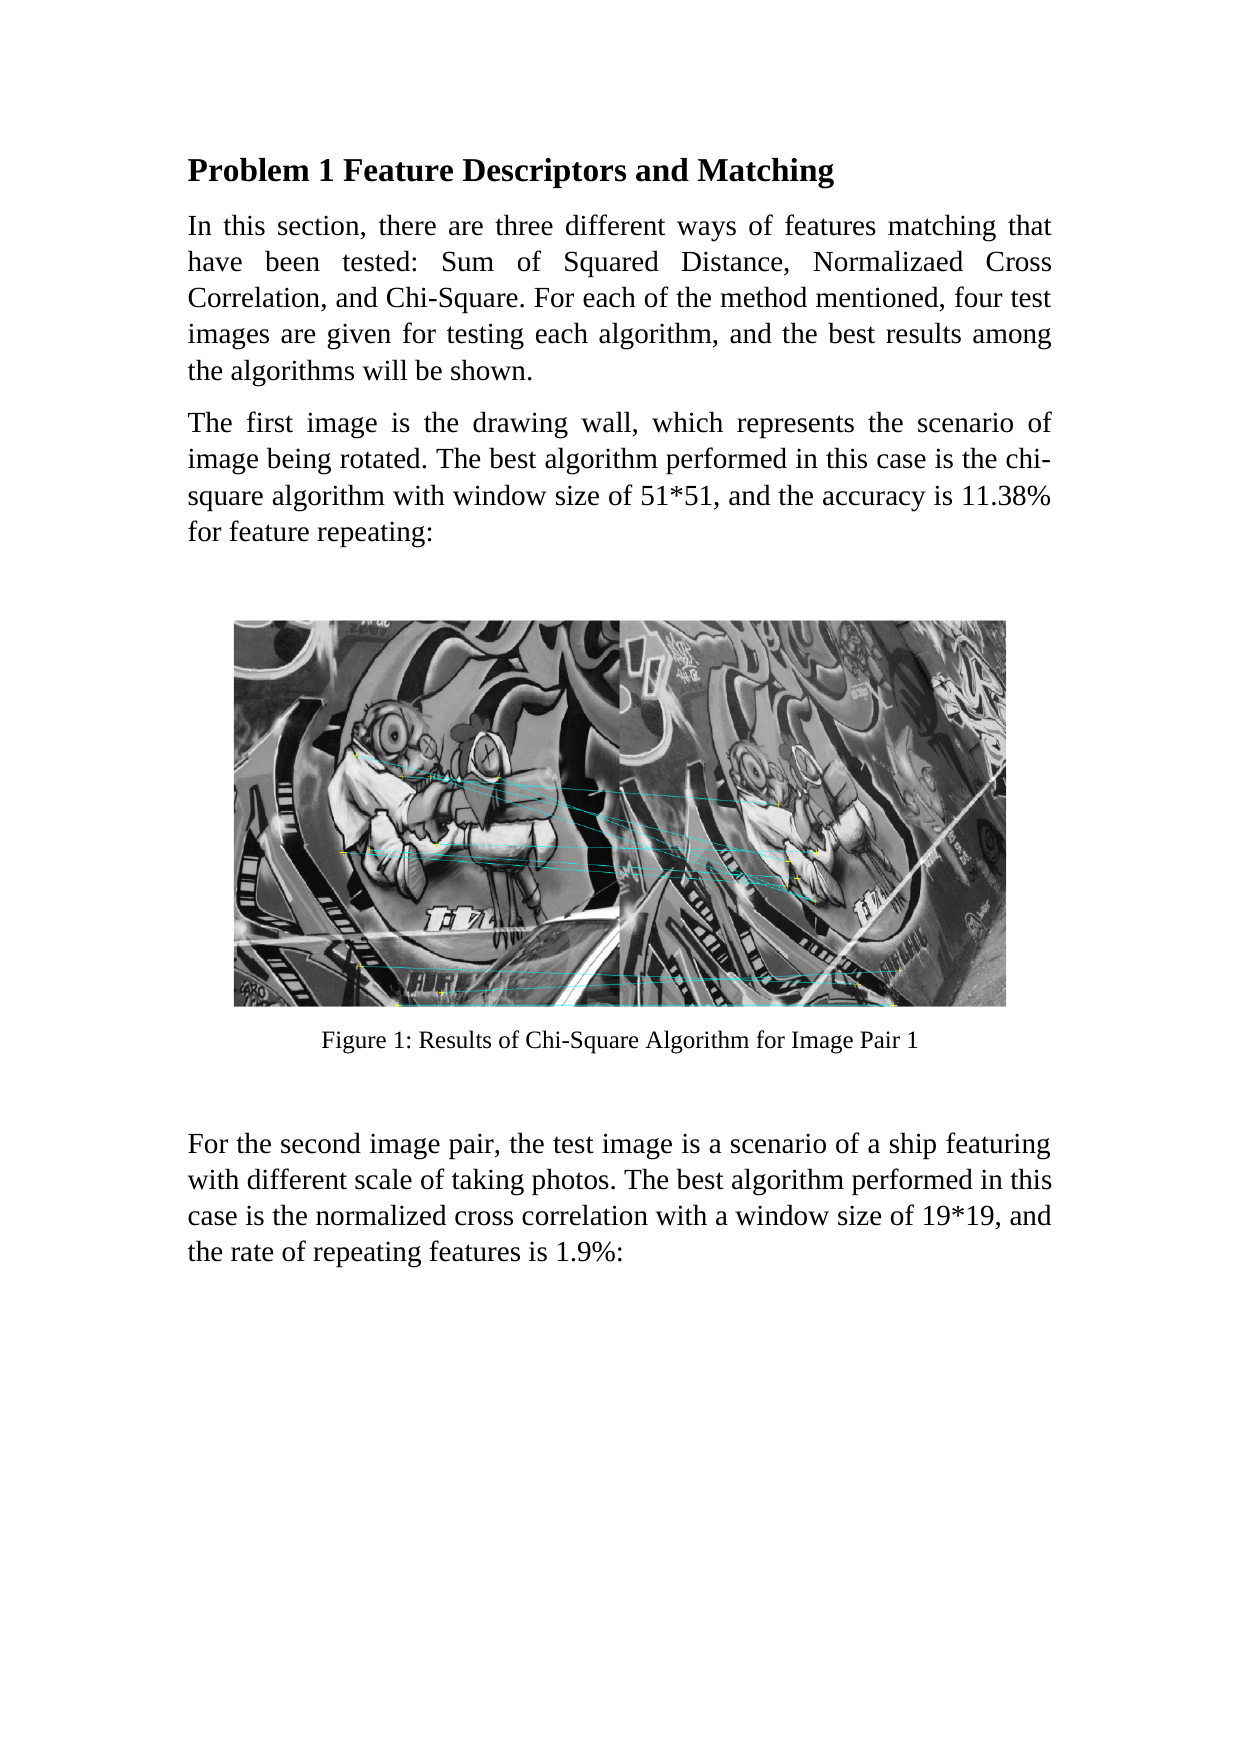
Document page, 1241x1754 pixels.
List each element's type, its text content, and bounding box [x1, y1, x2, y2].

text For the second image pair, the test image is a scenario of a ship featuring with different scale of taking photos. The best algorithm performed in this case is the normalized cross correlation with a window size of 19*19, and the rate of repeating features is 1.9%: [187, 1126, 1053, 1268]
text Problem 1 Feature Descriptors and Matching [187, 150, 1053, 188]
text In this section, there are three different ways of features matching that have been tested: Sum of Squared Distance, Normalizaed Cross Correlation, and Chi-Square. For each of the method mentioned, four test images are given for testing each algorithm, and the best results among the algorithms will be shown. [187, 208, 1053, 386]
text The first image is the drawing wall, which represents the scenario of image being rotated. The best algorithm performed in this case is the chi-square algorithm with window size of 51*51, and the accuracy is 11.38% for feature repeating: [187, 405, 1053, 547]
picture [233, 619, 1007, 1007]
text Figure 1: Results of Chi-Square Algorithm for Image Pair 1 [187, 1025, 1053, 1054]
